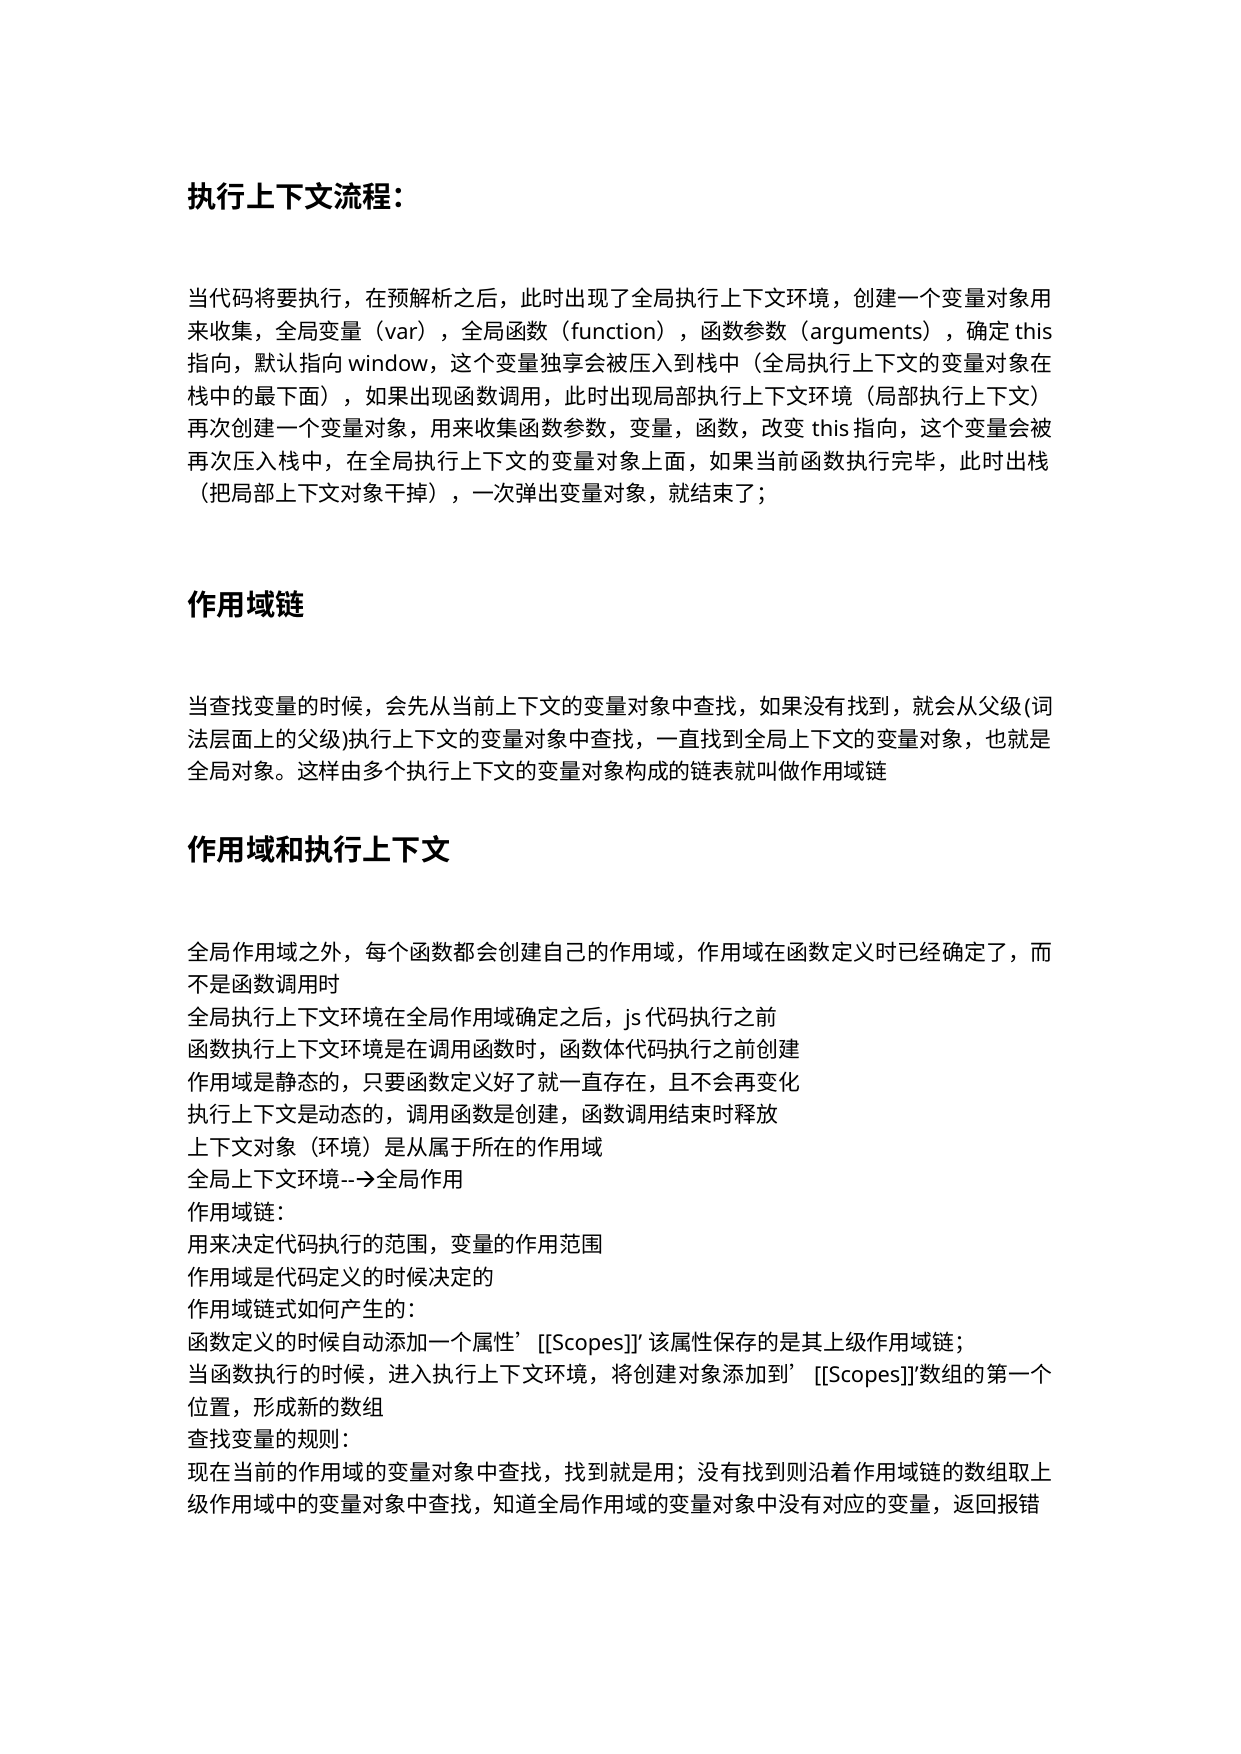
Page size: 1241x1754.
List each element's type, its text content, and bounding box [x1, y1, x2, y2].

list 作用域链： [187, 1194, 1053, 1227]
list 全局上下文环境--全局作用 [187, 1162, 1053, 1194]
subtitle 作用域链 [187, 570, 1053, 635]
list 全局作用域之外，每个函数都会创建自己的作用域，作用域在函数定义时已经确定了，而不是函数调用时 [187, 934, 1053, 999]
list 全局执行上下文环境在全局作用域确定之后，js代码执行之前 [187, 999, 1053, 1032]
list 函数执行上下文环境是在调用函数时，函数体代码执行之前创建 [187, 1032, 1053, 1064]
text 作用域链式如何产生的： [187, 1292, 1053, 1324]
text 当函数执行的时候，进入执行上下文环境，将创建对象添加到’[[Scopes]]’数组的第一个位置，形成新的数组 [187, 1357, 1053, 1422]
text 函数定义的时候自动添加一个属性’[[Scopes]]’ 该属性保存的是其上级作用域链； [187, 1324, 1053, 1357]
list 上下文对象（环境）是从属于所在的作用域 [187, 1129, 1053, 1162]
text 查找变量的规则： [187, 1422, 1053, 1454]
subtitle 作用域和执行上下文 [187, 816, 1053, 881]
text 用来决定代码执行的范围，变量的作用范围 [187, 1227, 1053, 1259]
list 当查找变量的时候，会先从当前上下文的变量对象中查找，如果没有找到，就会从父级(词法层面上的父级)执行上下文的变量对象中查找，一直找到全局上下文的变量对象，也就是全局对象。这样由多个执行上下文的变量对象构成的链表就叫做作用域链 [187, 689, 1053, 786]
text 当代码将要执行，在预解析之后，此时出现了全局执行上下文环境，创建一个变量对象用来收集，全局变量（var），全局函数（function），函数参数（arguments），确定this 指向，默认指向window，这个变量独享会被压入到栈中（全局执行上下文的变量对象在栈中的最下面），如果出现函数调用，此时出现局部执行上下文环境（局部执行上下文），再次创建一个变量对象，用来收集函数参数，变量，函数，改变this指向，这个变量会被再次压入栈中，在全局执行上下文的变量对象上面，如果当前函数执行完毕，此时出栈（把局部上下文对象干掉），一次弹出变量对象，就结束了； [187, 281, 1053, 508]
list 作用域是静态的，只要函数定义好了就一直存在，且不会再变化 [187, 1064, 1053, 1097]
list 执行上下文是动态的，调用函数是创建，函数调用结束时释放 [187, 1097, 1053, 1129]
subtitle 执行上下文流程： [187, 162, 1053, 227]
text 现在当前的作用域的变量对象中查找，找到就是用；没有找到则沿着作用域链的数组取上级作用域中的变量对象中查找，知道全局作用域的变量对象中没有对应的变量，返回报错 [187, 1454, 1053, 1519]
text 作用域是代码定义的时候决定的 [187, 1259, 1053, 1292]
